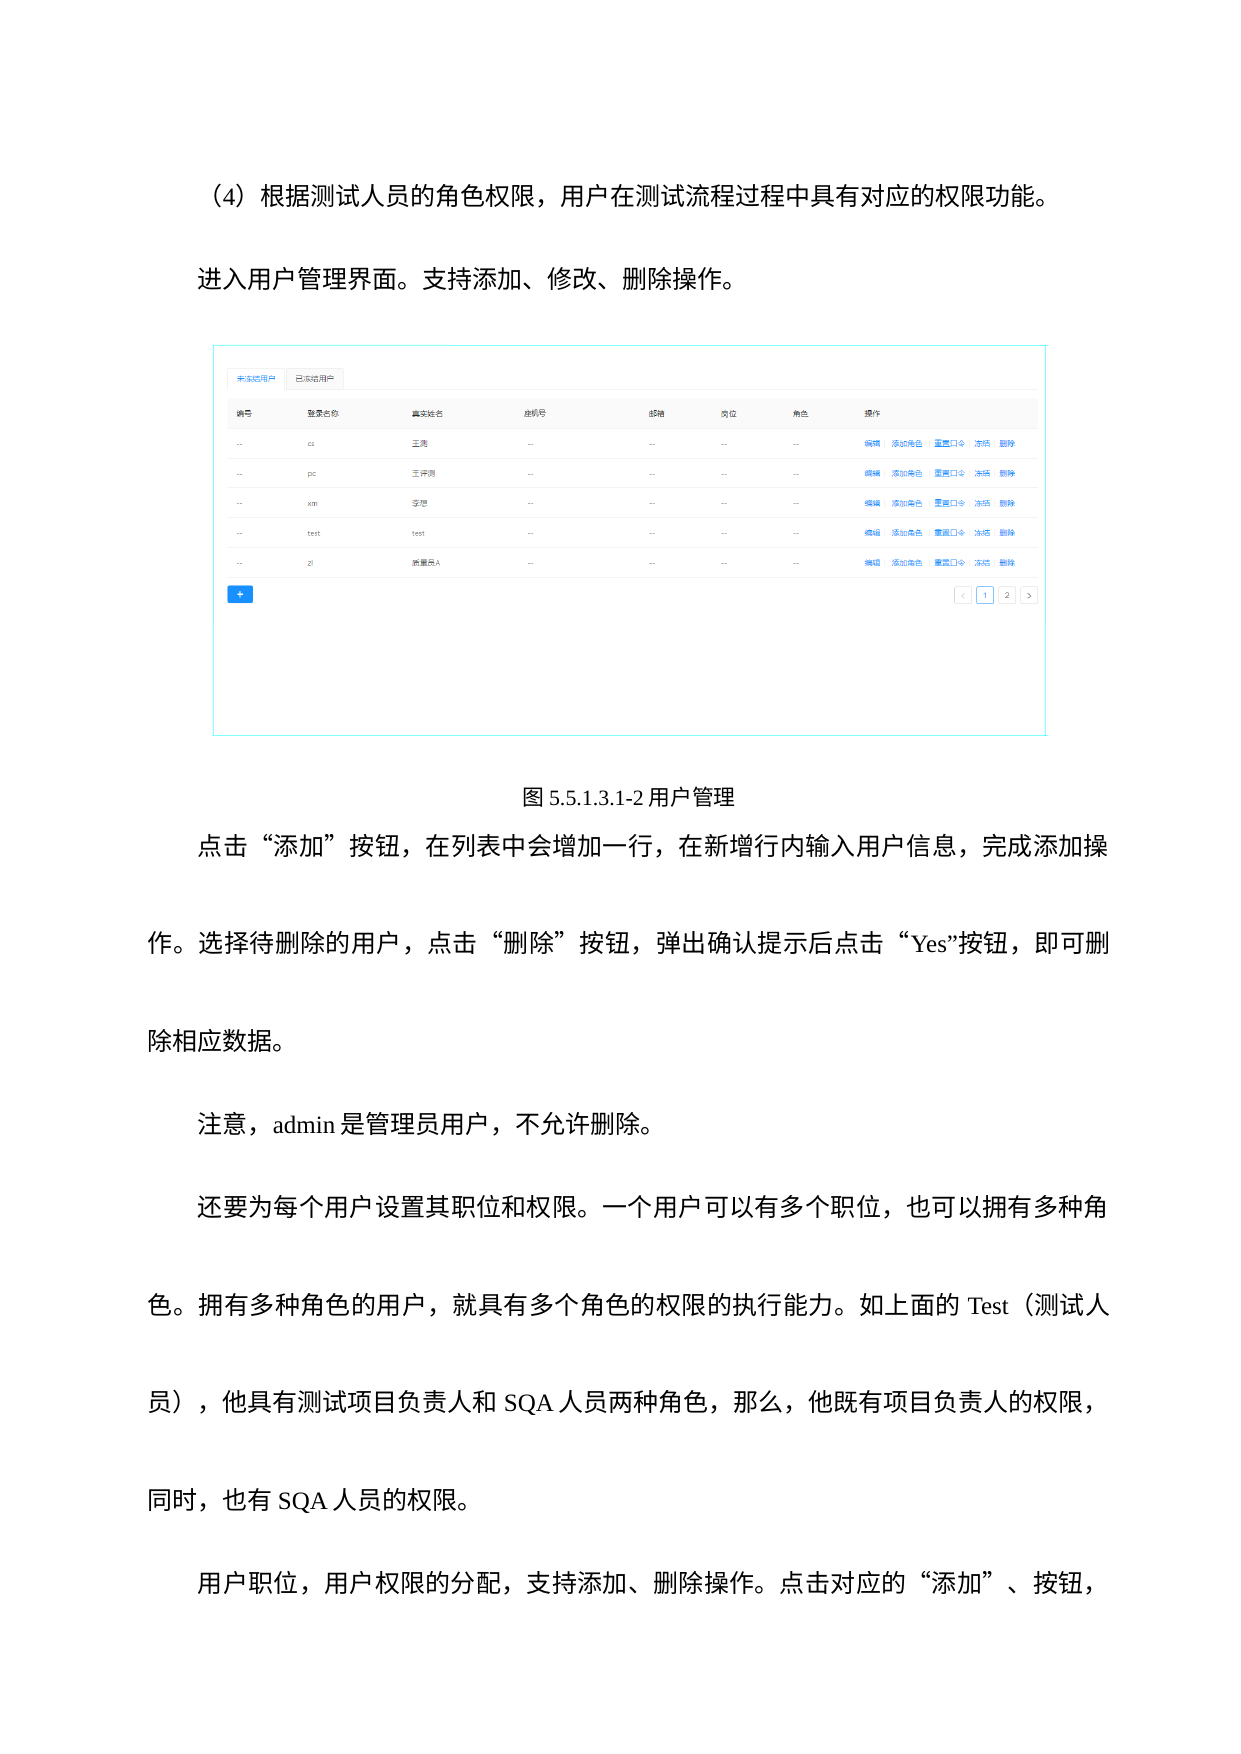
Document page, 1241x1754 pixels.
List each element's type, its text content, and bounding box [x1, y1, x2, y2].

text 注意，admin是管理员用户，不允许删除。 [148, 1090, 1110, 1155]
text 点击“添加”按钮，在列表中会增加一行，在新增行内输入用户信息，完成添加操作。选择待删除的用户，点击“删除”按钮，弹出确认提示后点击“Yes”按钮，即可删除相应数据。 [148, 812, 1110, 1072]
text 图5.5.1.3.1-2用户管理 [148, 779, 1110, 812]
text （4）根据测试人员的角色权限，用户在测试流程过程中具有对应的权限功能。 [148, 162, 1110, 227]
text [148, 1549, 1110, 1614]
text 还要为每个用户设置其职位和权限。一个用户可以有多个职位，也可以拥有多种角色。拥有多种角色的用户，就具有多个角色的权限的执行能力。如上面的Test（测试人员），他具有测试项目负责人和SQA人员两种角色，那么，他既有项目负责人的权限，同时，也有SQA人员的权限。 [148, 1173, 1110, 1531]
text 进入用户管理界面。支持添加、修改、删除操作。 [148, 245, 1110, 310]
picture [209, 342, 1049, 736]
